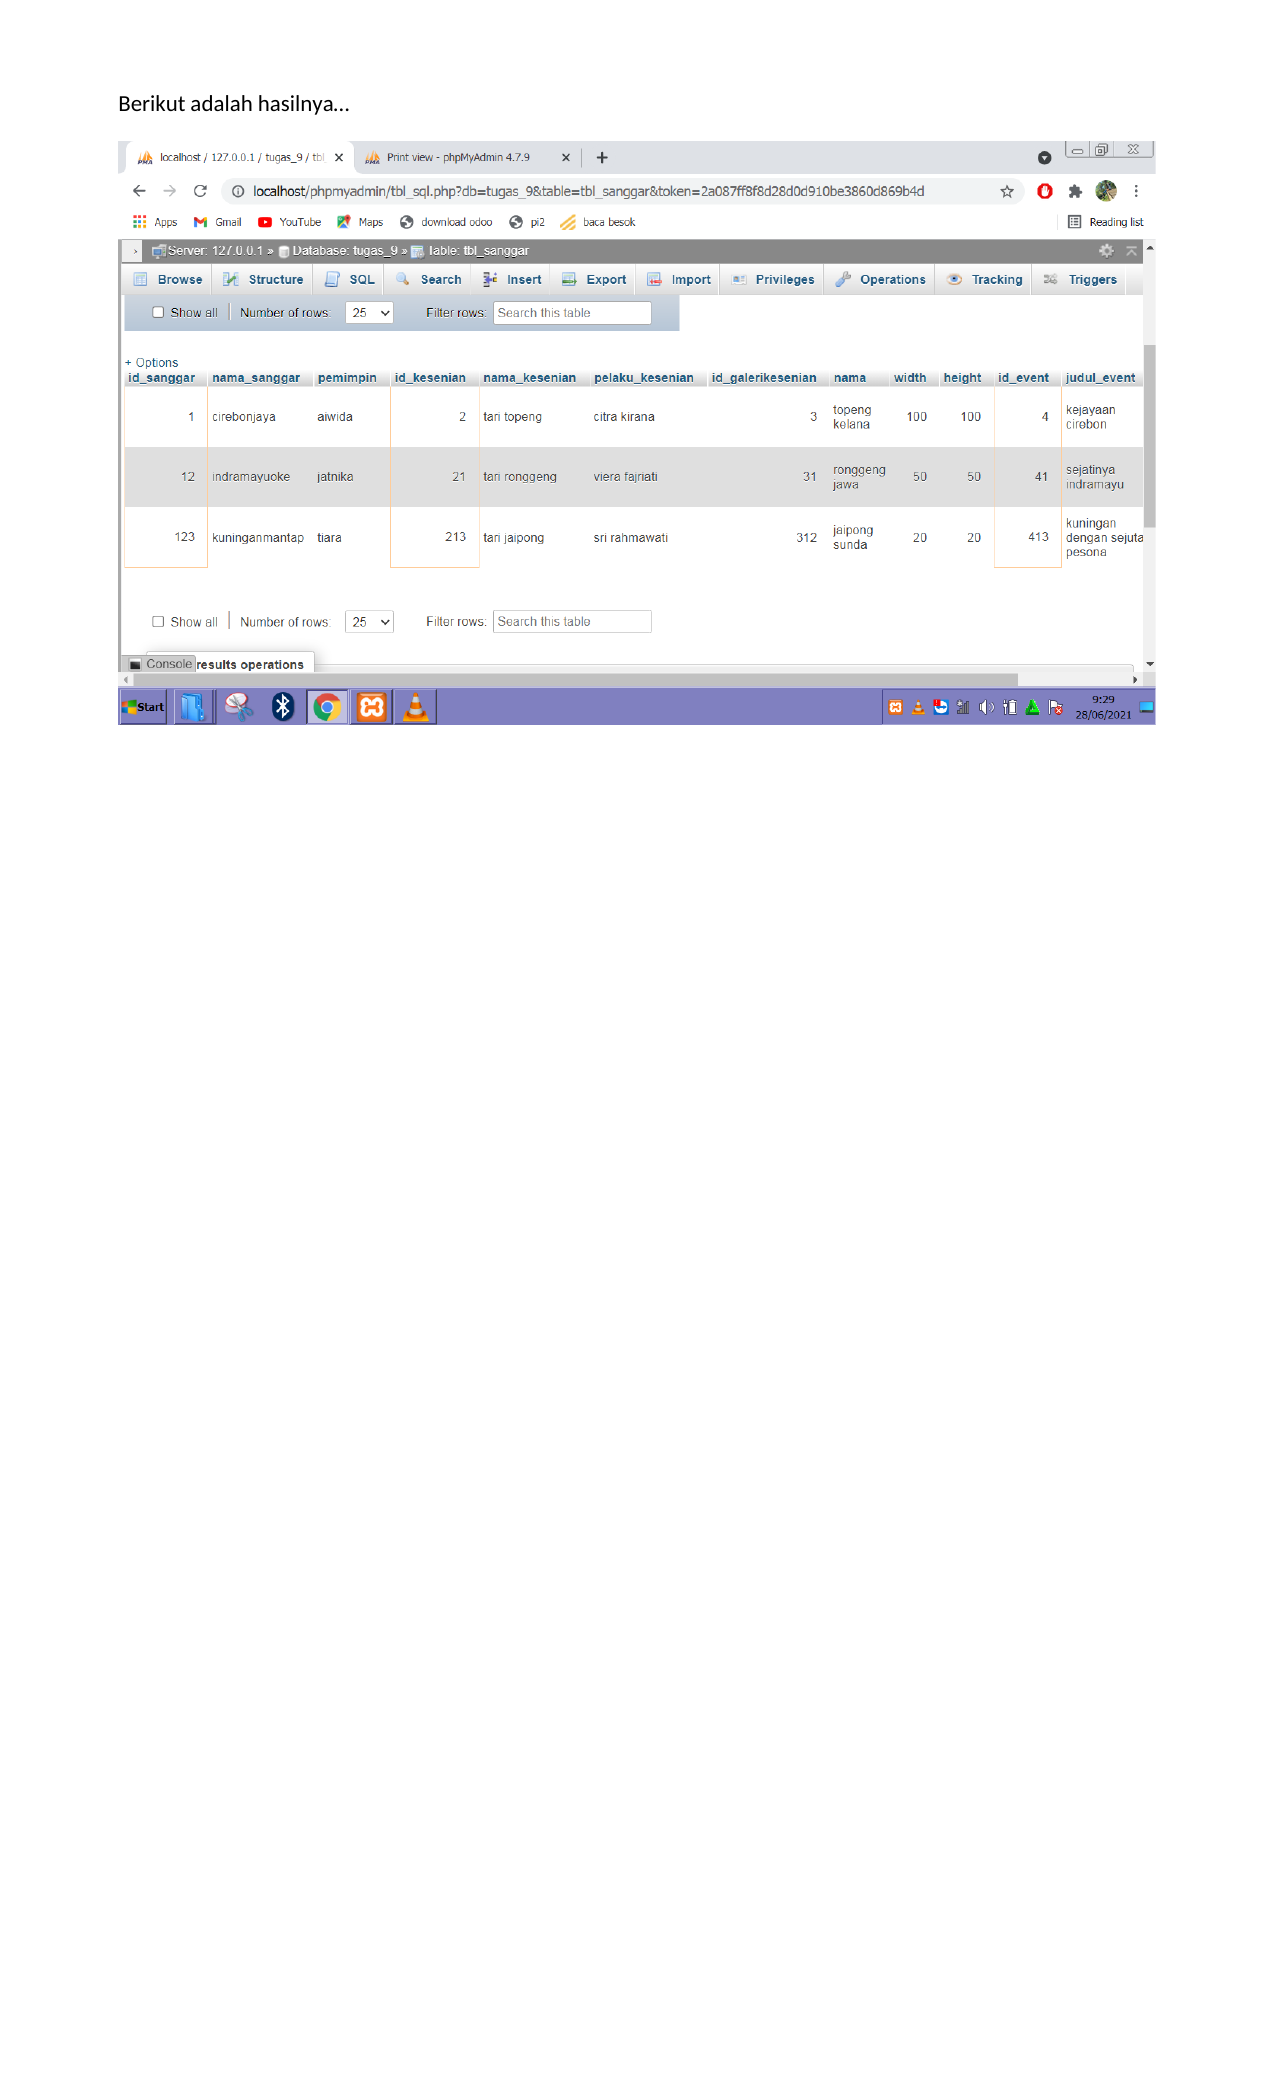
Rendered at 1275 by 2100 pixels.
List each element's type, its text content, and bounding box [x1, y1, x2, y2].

picture [118, 141, 1156, 725]
text Berikut adalah hasilnya… [118, 89, 1157, 117]
